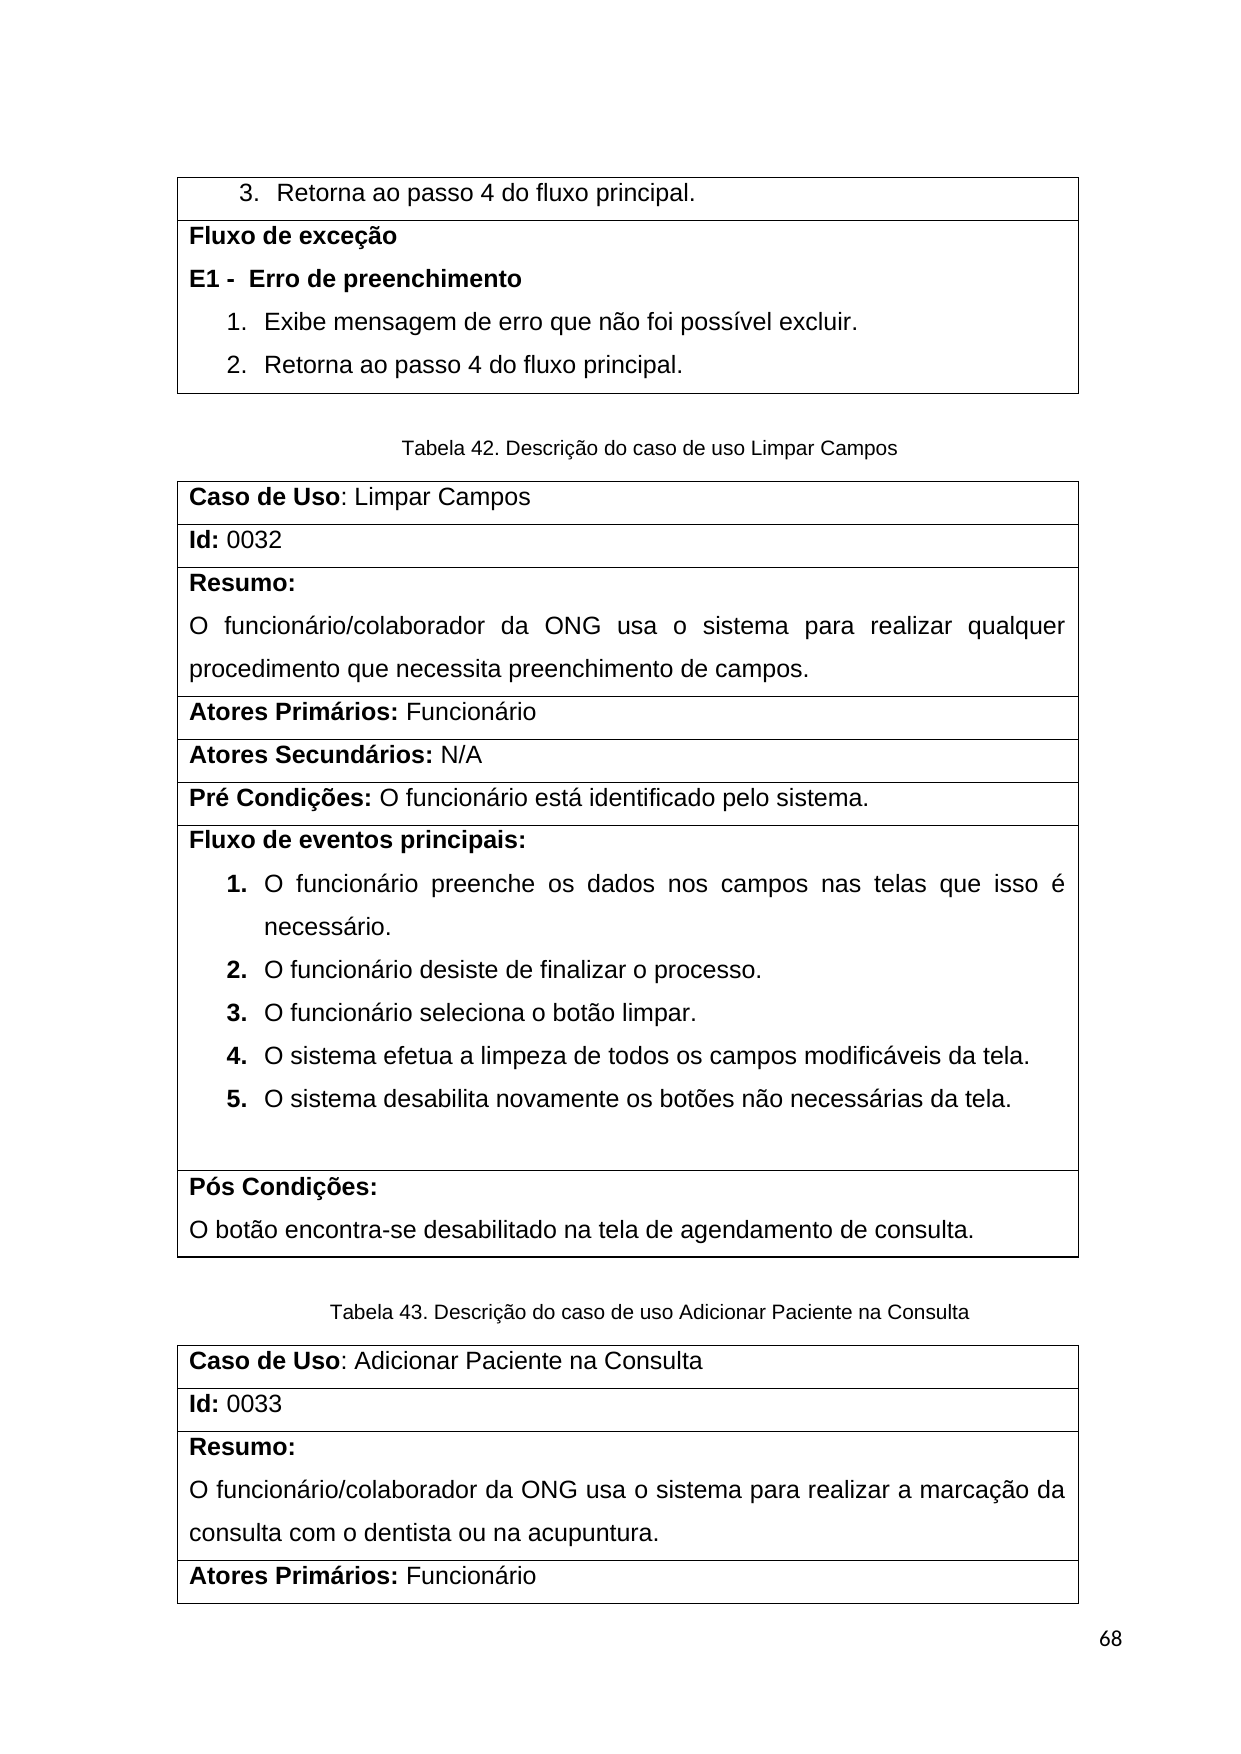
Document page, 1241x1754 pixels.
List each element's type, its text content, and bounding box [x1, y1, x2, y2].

table_header Caso de Uso: Adicionar Paciente na Consulta [178, 1346, 1078, 1388]
table_cell Id: 0033 [178, 1389, 1078, 1431]
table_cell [178, 178, 1078, 220]
table_cell Atores Secundários: N/A [178, 740, 1078, 782]
table_cell Pós Condições: O botão encontra-se desabilitado na tela de agendamento de consulta. [178, 1171, 1078, 1256]
table_cell Atores Primários: Funcionário [178, 1561, 1078, 1603]
table_header Caso de Uso: Limpar Campos [178, 482, 1078, 524]
table_cell Atores Primários: Funcionário [178, 697, 1078, 739]
table_cell Resumo: O funcionário/colaborador da ONG usa o sistema para realizar qualquer procedimento que necessita preenchimento de campos. [178, 568, 1078, 696]
table_cell Resumo: O funcionário/colaborador da ONG usa o sistema para realizar a marcação da consulta com o dentista ou na acupuntura. [178, 1432, 1078, 1560]
table_cell Pré Condições: O funcionário está identificado pelo sistema. [178, 783, 1078, 824]
table_cell Id: 0032 [178, 525, 1078, 567]
table_cell Fluxo de exceção E1 - Erro de preenchimento Exibe mensagem de erro que não foi possível excluir. Retorna ao passo 4 do fluxo principal. [178, 221, 1078, 392]
table_cell Fluxo de eventos principais: O funcionário preenche os dados nos campos nas telas que isso é necessário. O funcionário desiste de finalizar o processo. O funcionário seleciona o botão limpar. O sistema efetua a limpeza de todos os campos modificáveis da tela. O sistema desabilita novamente os botões não necessárias da tela. [178, 826, 1078, 1170]
